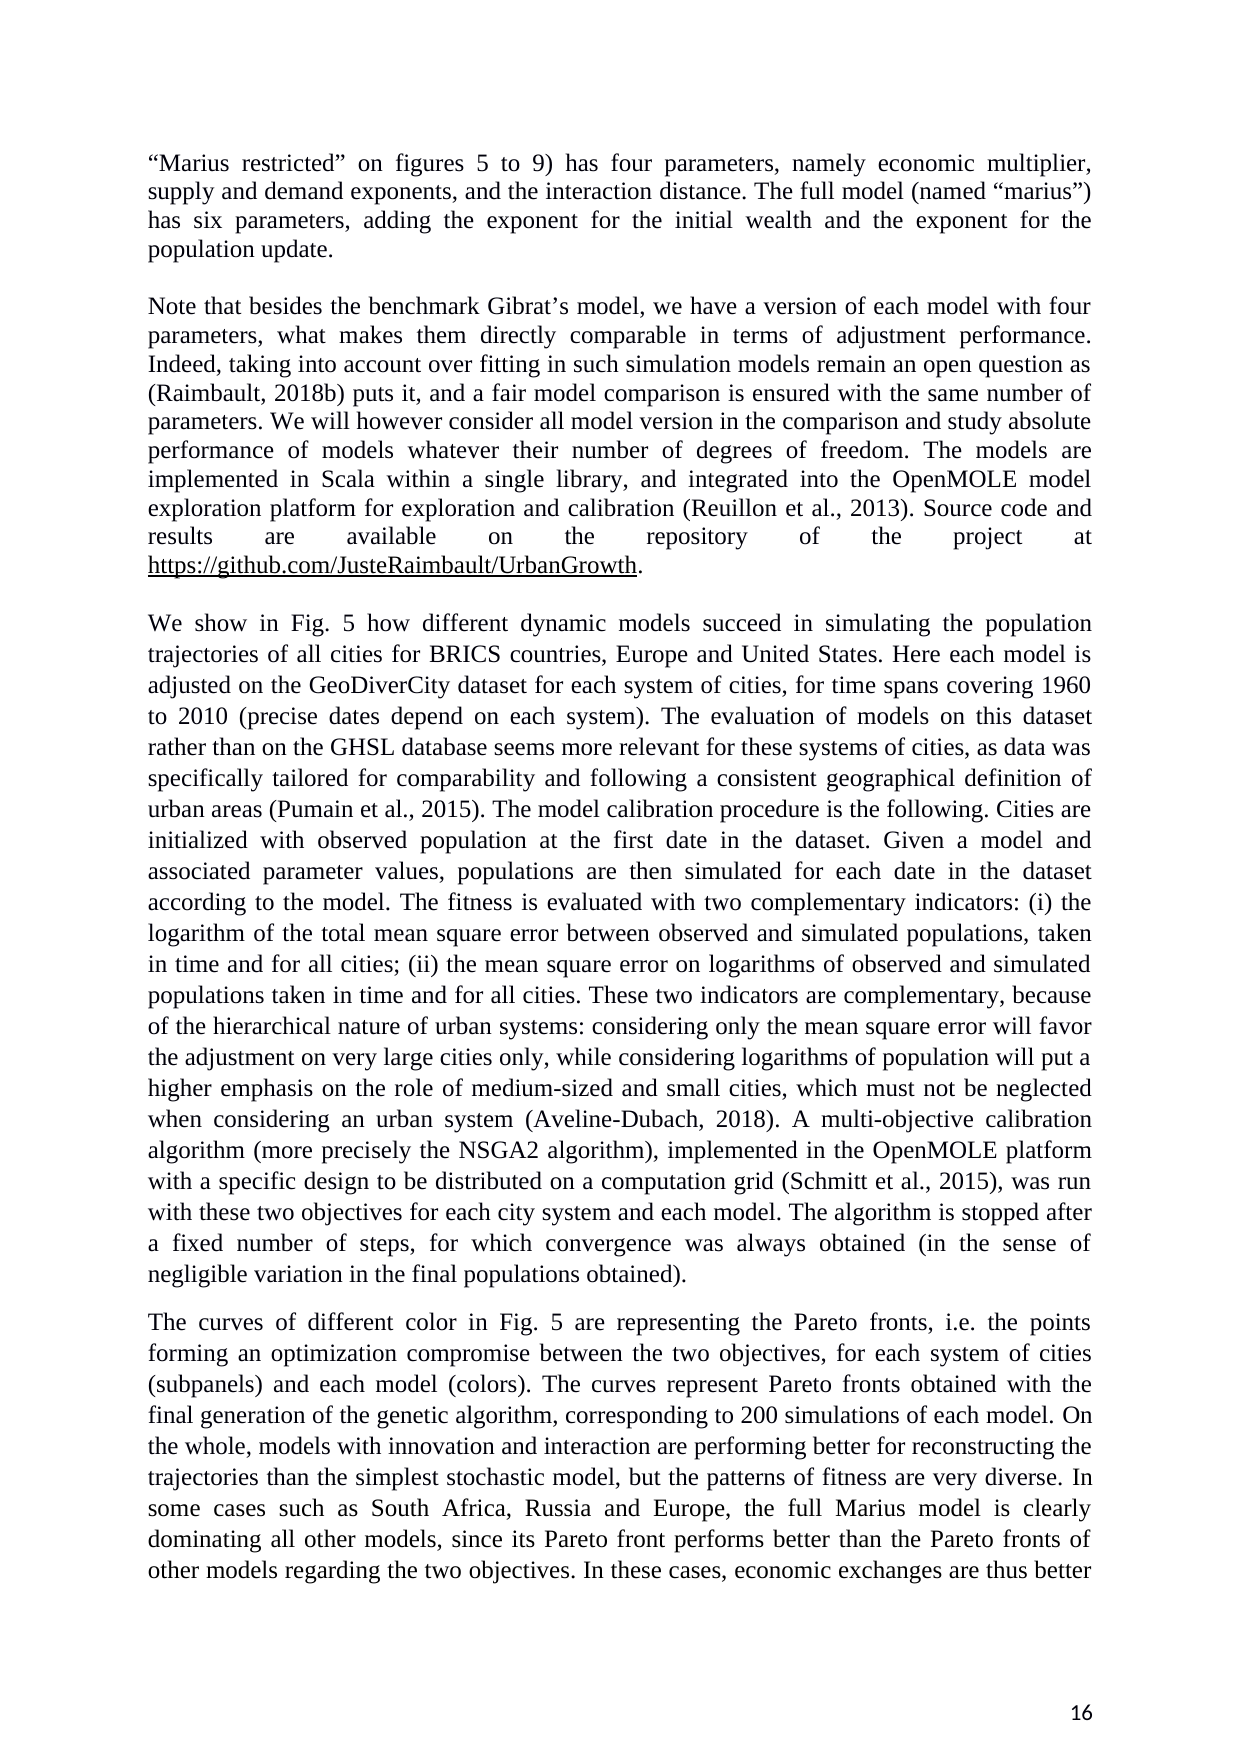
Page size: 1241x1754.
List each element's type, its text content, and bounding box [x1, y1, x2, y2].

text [148, 1307, 1093, 1584]
text Note that besides the benchmark Gibrat’s model, we have a version of each model with four parameters, what makes them directly comparable in terms of adjustment performance. Indeed, taking into account over fitting in such simulation models remain an open question as (Raimbault, 2018b) puts it, and a fair model comparison is ensured with the same number of parameters. We will however consider all model version in the comparison and study absolute performance of models whatever their number of degrees of freedom. The models are implemented in Scala within a single library, and integrated into the OpenMOLE model exploration platform for exploration and calibration (Reuillon et al., 2013). Source code and results are available on the repository of the project at https://github.com/JusteRaimbault/UrbanGrowth. [148, 291, 1093, 579]
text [148, 148, 1093, 263]
text We show in Fig. 5 how different dynamic models succeed in simulating the population trajectories of all cities for BRICS countries, Europe and United States. Here each model is adjusted on the GeoDiverCity dataset for each system of cities, for time spans covering 1960 to 2010 (precise dates depend on each system). The evaluation of models on this dataset rather than on the GHSL database seems more relevant for these systems of cities, as data was specifically tailored for comparability and following a consistent geographical definition of urban areas (Pumain et al., 2015). The model calibration procedure is the following. Cities are initialized with observed population at the first date in the dataset. Given a model and associated parameter values, populations are then simulated for each date in the dataset according to the model. The fitness is evaluated with two complementary indicators: (i) the logarithm of the total mean square error between observed and simulated populations, taken in time and for all cities; (ii) the mean square error on logarithms of observed and simulated populations taken in time and for all cities. These two indicators are complementary, because of the hierarchical nature of urban systems: considering only the mean square error will favor the adjustment on very large cities only, while considering logarithms of population will put a higher emphasis on the role of medium-sized and small cities, which must not be neglected when considering an urban system (Aveline-Dubach, 2018). A multi-objective calibration algorithm (more precisely the NSGA2 algorithm), implemented in the OpenMOLE platform with a specific design to be distributed on a computation grid (Schmitt et al., 2015), was run with these two objectives for each city system and each model. The algorithm is stopped after a fixed number of steps, for which convergence was always obtained (in the sense of negligible variation in the final populations obtained). [148, 608, 1093, 1288]
